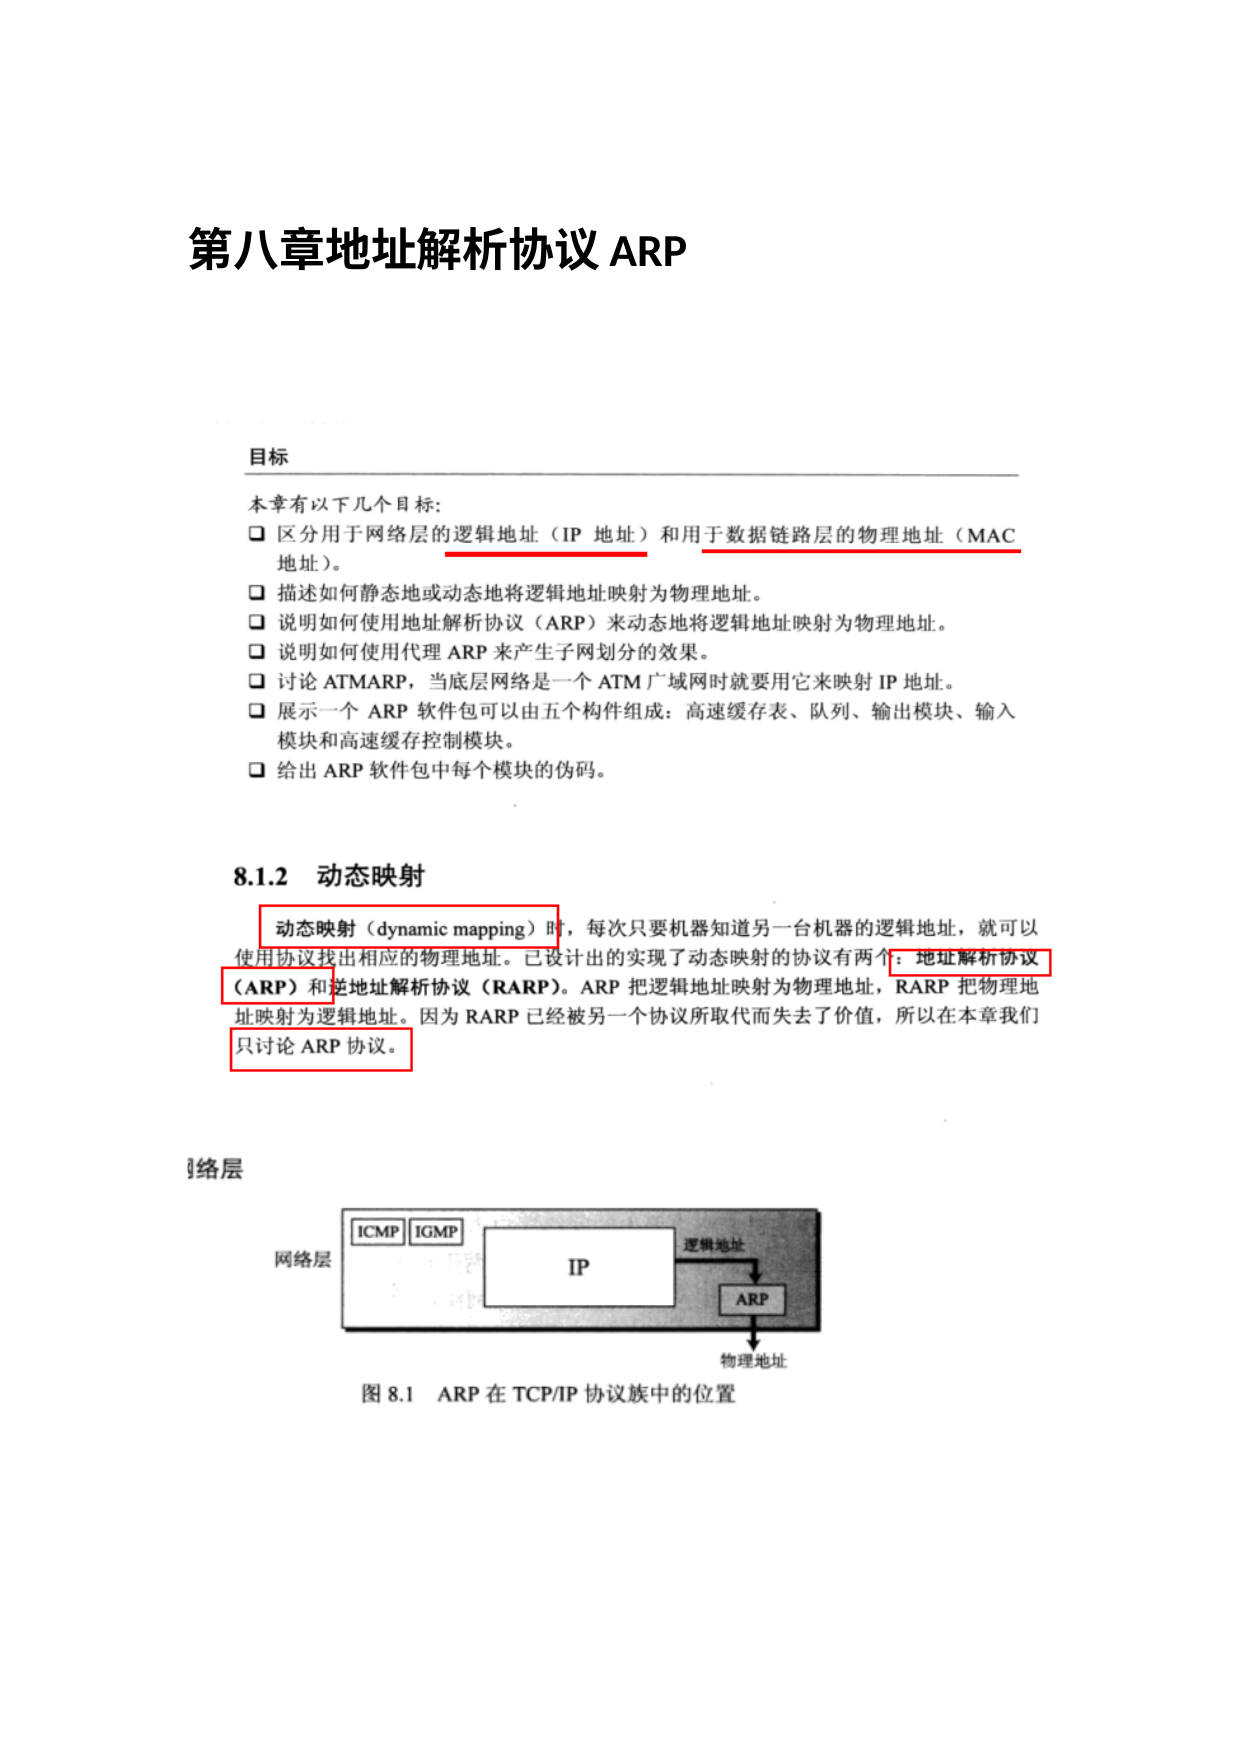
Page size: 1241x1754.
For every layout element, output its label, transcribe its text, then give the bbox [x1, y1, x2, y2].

subtitle 第八章地址解析协议ARP [187, 197, 1053, 295]
picture [187, 422, 1053, 817]
picture [187, 845, 1053, 1101]
picture [187, 1105, 969, 1434]
